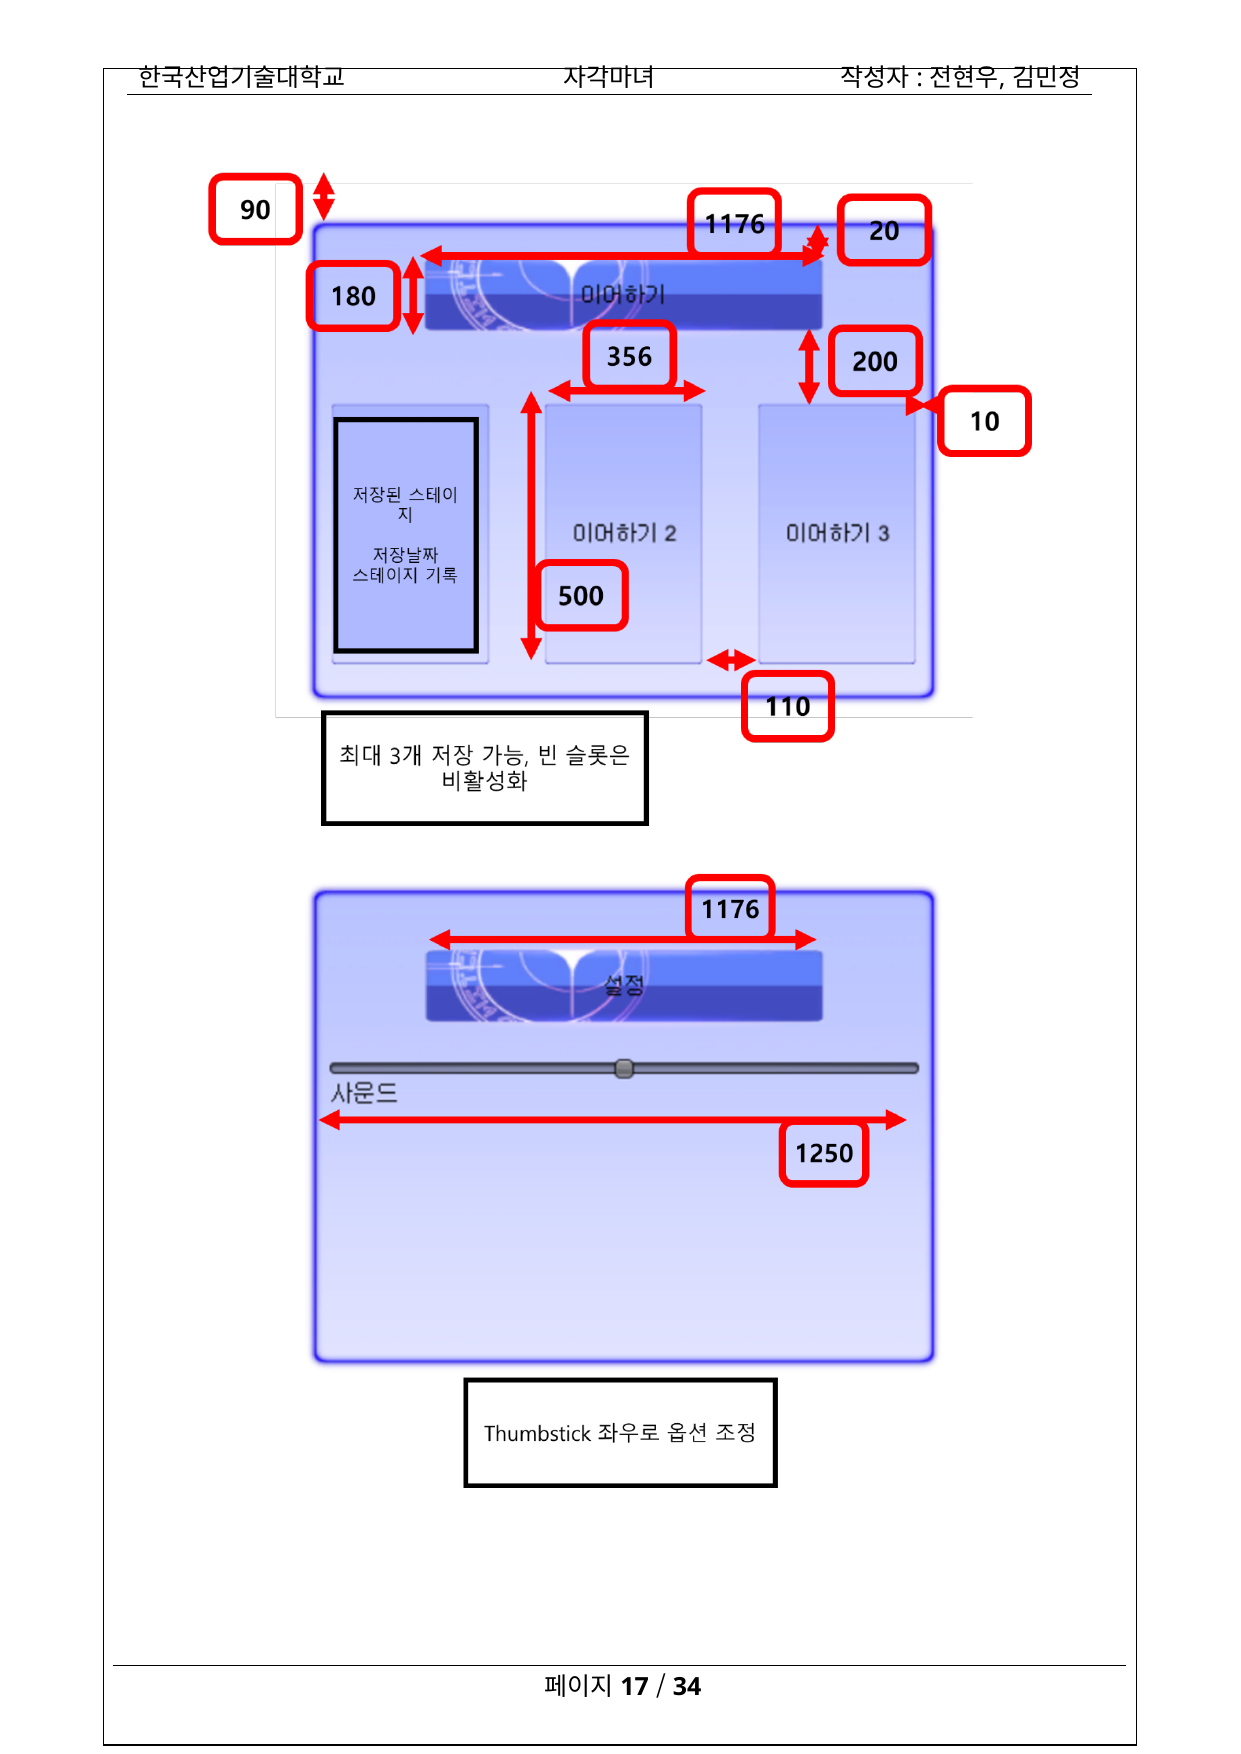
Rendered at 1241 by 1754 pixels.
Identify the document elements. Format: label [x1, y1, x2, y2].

picture [248, 859, 992, 1488]
picture [208, 150, 1032, 826]
